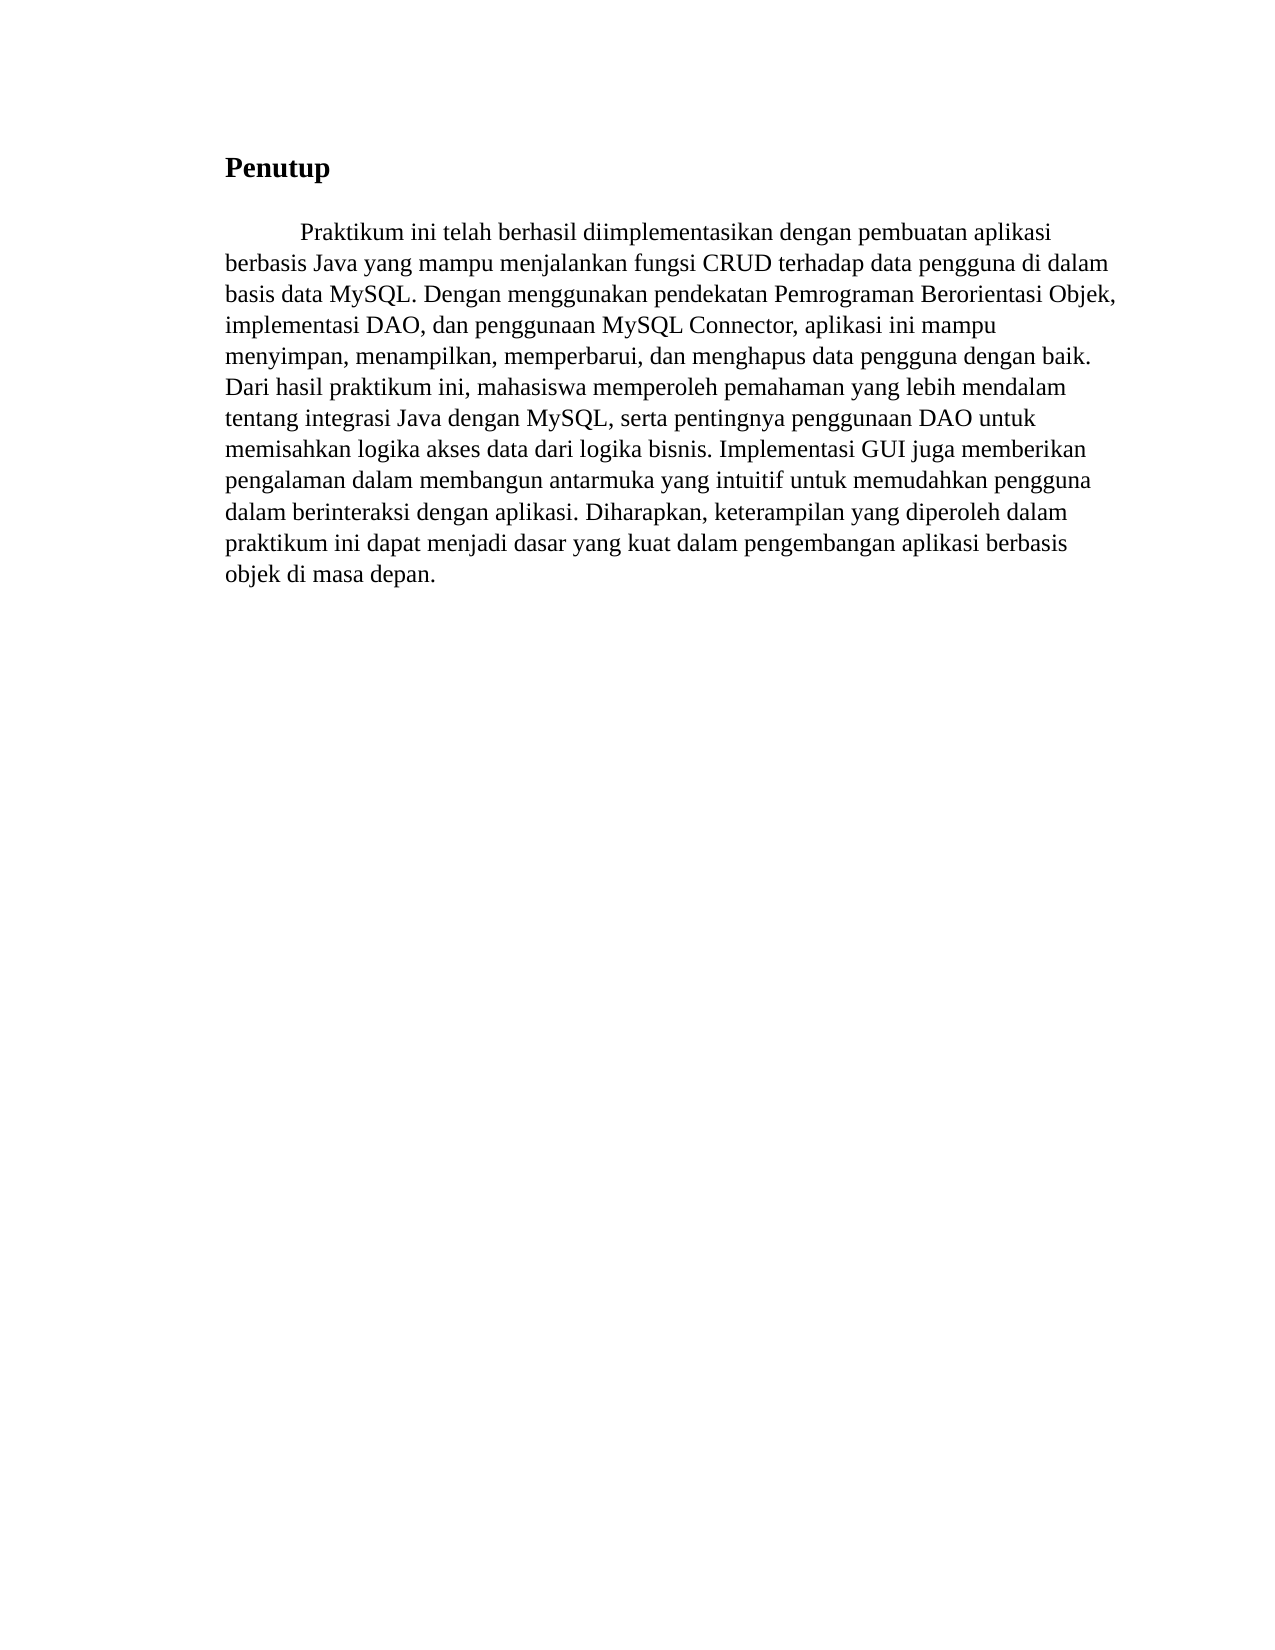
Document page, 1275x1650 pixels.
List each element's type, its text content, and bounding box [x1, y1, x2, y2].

list Praktikum ini telah berhasil diimplementasikan dengan pembuatan aplikasi berbasis Java yang mampu menjalankan fungsi CRUD terhadap data pengguna di dalam basis data MySQL. Dengan menggunakan pendekatan Pemrograman Berorientasi Objek, implementasi DAO, dan penggunaan MySQL Connector, aplikasi ini mampu menyimpan, menampilkan, memperbarui, dan menghapus data pengguna dengan baik. [225, 217, 1125, 370]
list Penutup [225, 150, 1125, 183]
list Dari hasil praktikum ini, mahasiswa memperoleh pemahaman yang lebih mendalam tentang integrasi Java dengan MySQL, serta pentingnya penggunaan DAO untuk memisahkan logika akses data dari logika bisnis. Implementasi GUI juga memberikan pengalaman dalam membangun antarmuka yang intuitif untuk memudahkan pengguna dalam berinteraksi dengan aplikasi. Diharapkan, keterampilan yang diperoleh dalam praktikum ini dapat menjadi dasar yang kuat dalam pengembangan aplikasi berbasis objek di masa depan. [225, 372, 1125, 587]
